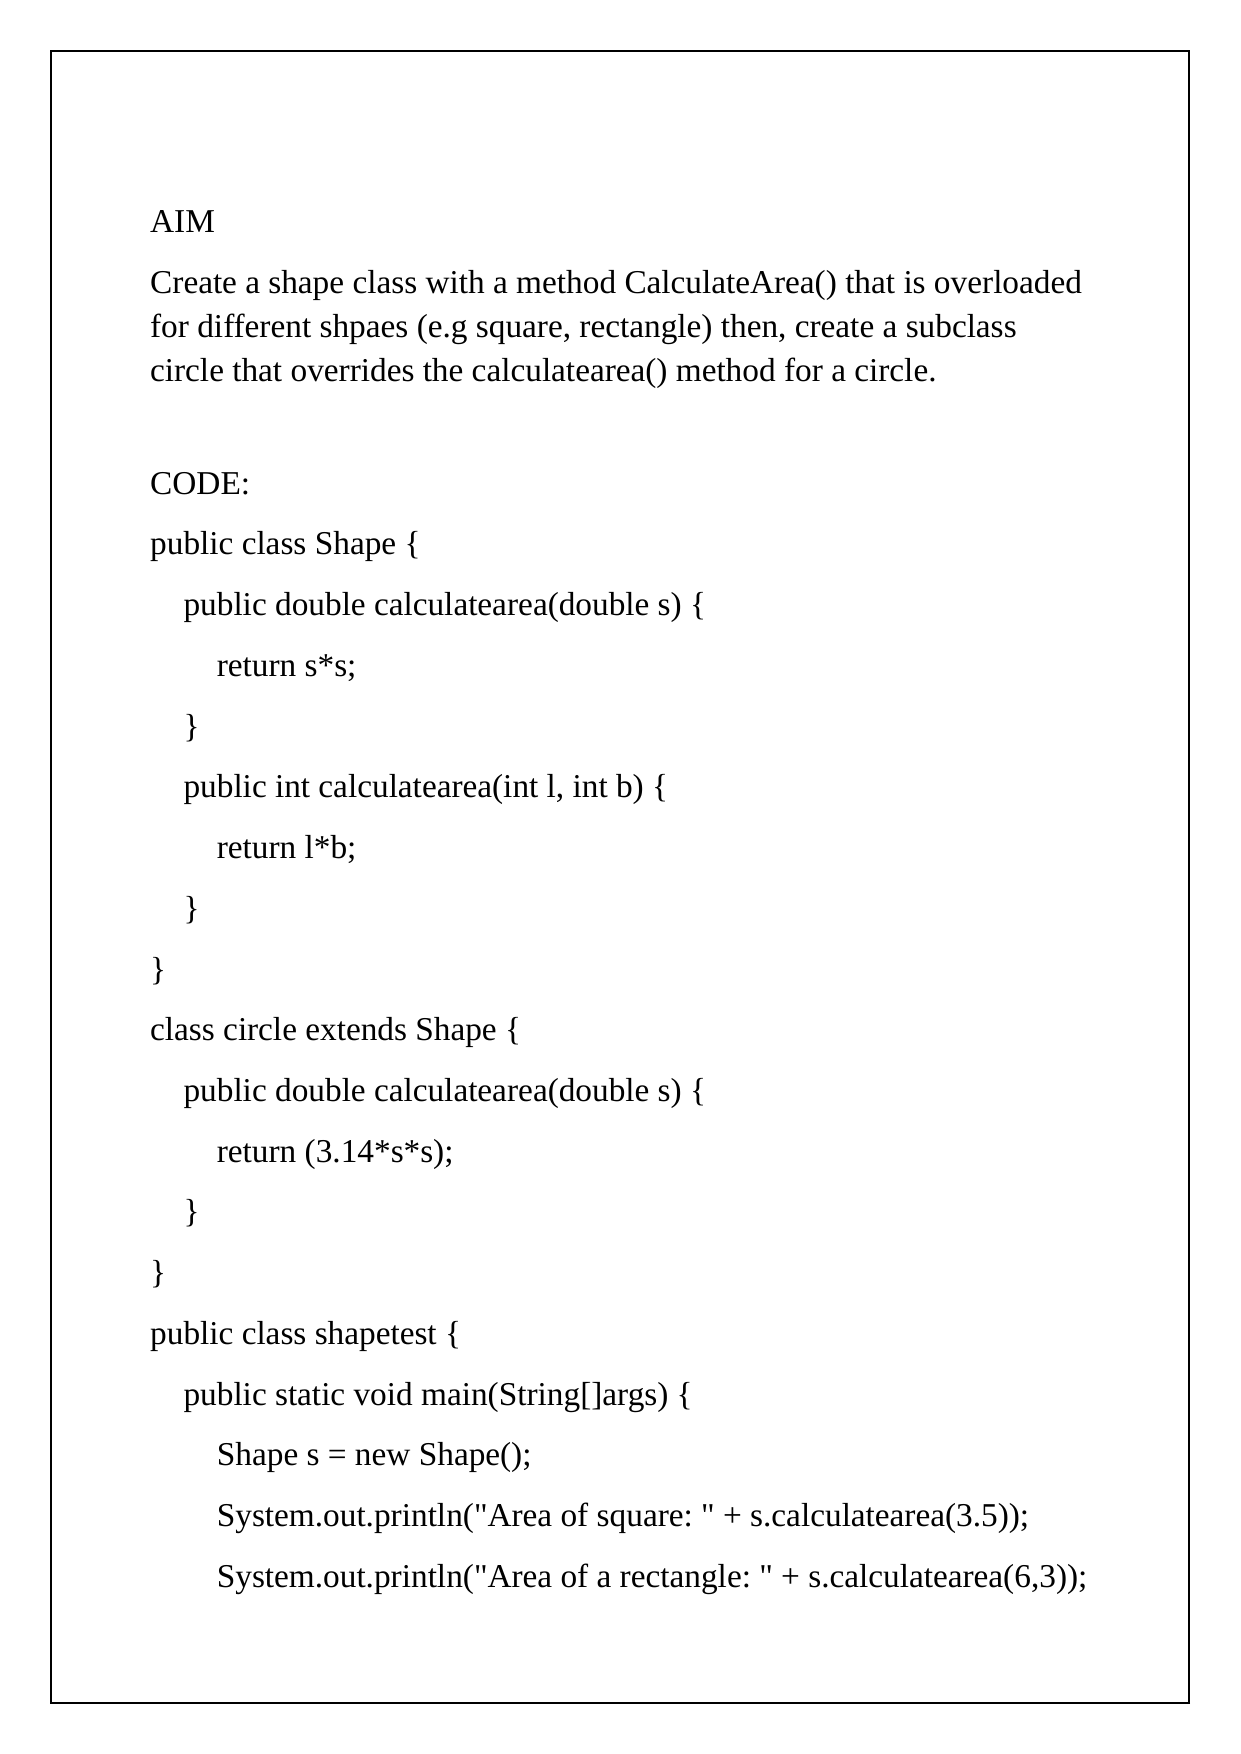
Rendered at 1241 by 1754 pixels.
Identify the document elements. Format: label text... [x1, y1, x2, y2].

text } [150, 888, 1090, 926]
text CODE: [150, 463, 1090, 501]
text public double calculatearea(double s) { [150, 1070, 1090, 1108]
text System.out.println("Area of square: " + s.calculatearea(3.5)); [150, 1495, 1090, 1534]
text } [150, 949, 1090, 987]
text return (3.14*s*s); [150, 1131, 1090, 1169]
text AIM [150, 202, 1090, 240]
text } [150, 1192, 1090, 1230]
text public double calculatearea(double s) { [150, 584, 1090, 623]
text } [150, 1252, 1090, 1291]
text Create a shape class with a method CalculateArea() that is overloaded for different shpaes (e.g square, rectangle) then, create a subclass circle that overrides the calculatearea() method for a circle. [150, 262, 1090, 389]
text } [150, 706, 1090, 744]
text Shape s = new Shape(); [150, 1434, 1090, 1473]
text return l*b; [150, 827, 1090, 866]
text return s*s; [150, 645, 1090, 683]
text public class shapetest { [150, 1313, 1090, 1351]
text System.out.println("Area of a rectangle: " + s.calculatearea(6,3)); [150, 1556, 1090, 1594]
text public static void main(String[]args) { [150, 1374, 1090, 1412]
text class circle extends Shape { [150, 1009, 1090, 1048]
text public int calculatearea(int l, int b) { [150, 767, 1090, 805]
text public class Shape { [150, 524, 1090, 562]
